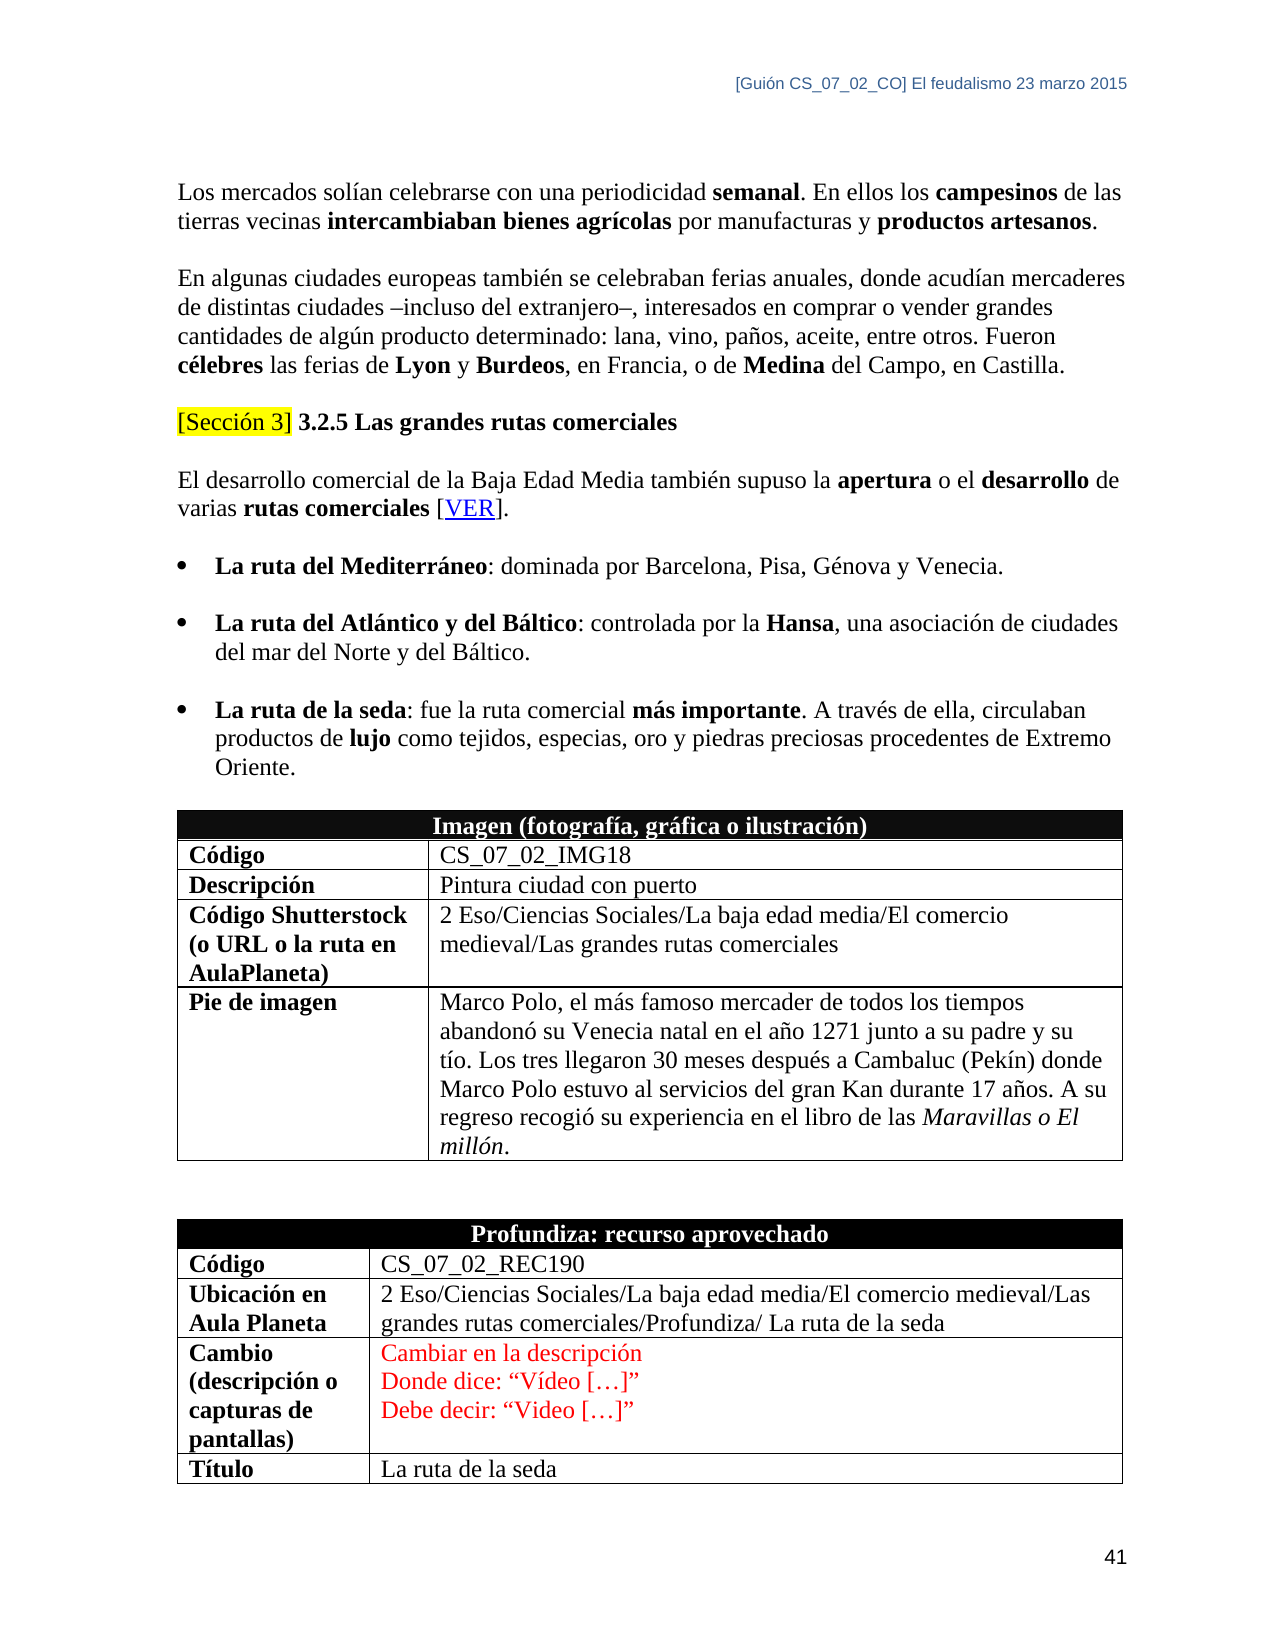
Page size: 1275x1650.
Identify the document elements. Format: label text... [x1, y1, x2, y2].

text Los mercados solían celebrarse con una periodicidad semanal. En ellos los campesinos de las tierras vecinas intercambiaban bienes agrícolas por manufacturas y productos artesanos. [177, 177, 1127, 235]
list La ruta del Atlántico y del Báltico: controlada por la Hansa, una asociación de ciudades del mar del Norte y del Báltico. [177, 608, 1127, 666]
table_cell CS_07_02_IMG18 [429, 841, 1122, 869]
table_cell Cambiar en la descripción Donde dice: “Vídeo […]” Debe decir: “Video […]” [370, 1338, 1122, 1453]
text El desarrollo comercial de la Baja Edad Media también supuso la apertura o el desarrollo de varias rutas comerciales [VER]. [177, 465, 1127, 522]
text En algunas ciudades europeas también se celebraban ferias anuales, donde acudían mercaderes de distintas ciudades –incluso del extranjero–, interesados en comprar o vender grandes cantidades de algún producto determinado: lana, vino, paños, aceite, entre otros. Fueron célebres las ferias de Lyon y Burdeos, en Francia, o de Medina del Campo, en Castilla. [177, 263, 1127, 378]
table_cell Código [178, 1249, 369, 1278]
table_cell Cambio (descripción o capturas de pantallas) [178, 1338, 369, 1453]
list La ruta del Mediterráneo: dominada por Barcelona, Pisa, Génova y Venecia. [177, 551, 1127, 580]
table_cell Pintura ciudad con puerto [429, 870, 1122, 899]
table_cell Título [178, 1454, 369, 1482]
table_cell 2 Eso/Ciencias Sociales/La baja edad media/El comercio medieval/Las grandes rutas comerciales/Profundiza/ La ruta de la seda [370, 1279, 1122, 1337]
text [Sección 3] 3.2.5 Las grandes rutas comerciales [292, 407, 1127, 436]
table_cell Código [178, 841, 428, 869]
table_cell Marco Polo, el más famoso mercader de todos los tiempos abandonó su Venecia natal en el año 1271 junto a su padre y su tío. Los tres llegaron 30 meses después a Cambaluc (Pekín) donde Marco Polo estuvo al servicios del gran Kan durante 17 años. A su regreso recogió su experiencia en el libro de las Maravillas o El millón. [429, 988, 1122, 1160]
table_header Imagen (fotografía, gráfica o ilustración) [178, 811, 1122, 839]
table_cell 2 Eso/Ciencias Sociales/La baja edad media/El comercio medieval/Las grandes rutas comerciales [429, 900, 1122, 986]
table_cell Descripción [178, 870, 428, 899]
table_cell CS_07_02_REC190 [370, 1249, 1122, 1278]
table_cell Ubicación en Aula Planeta [178, 1279, 369, 1337]
table_header Profundiza: recurso aprovechado [178, 1220, 1122, 1248]
table_cell Pie de imagen [178, 988, 428, 1160]
table_cell La ruta de la seda [370, 1454, 1122, 1482]
list La ruta de la seda: fue la ruta comercial más importante. A través de ella, circulaban productos de lujo como tejidos, especias, oro y piedras preciosas procedentes de Extremo Oriente. [177, 695, 1127, 781]
table_cell Código Shutterstock (o URL o la ruta en AulaPlaneta) [178, 900, 428, 986]
